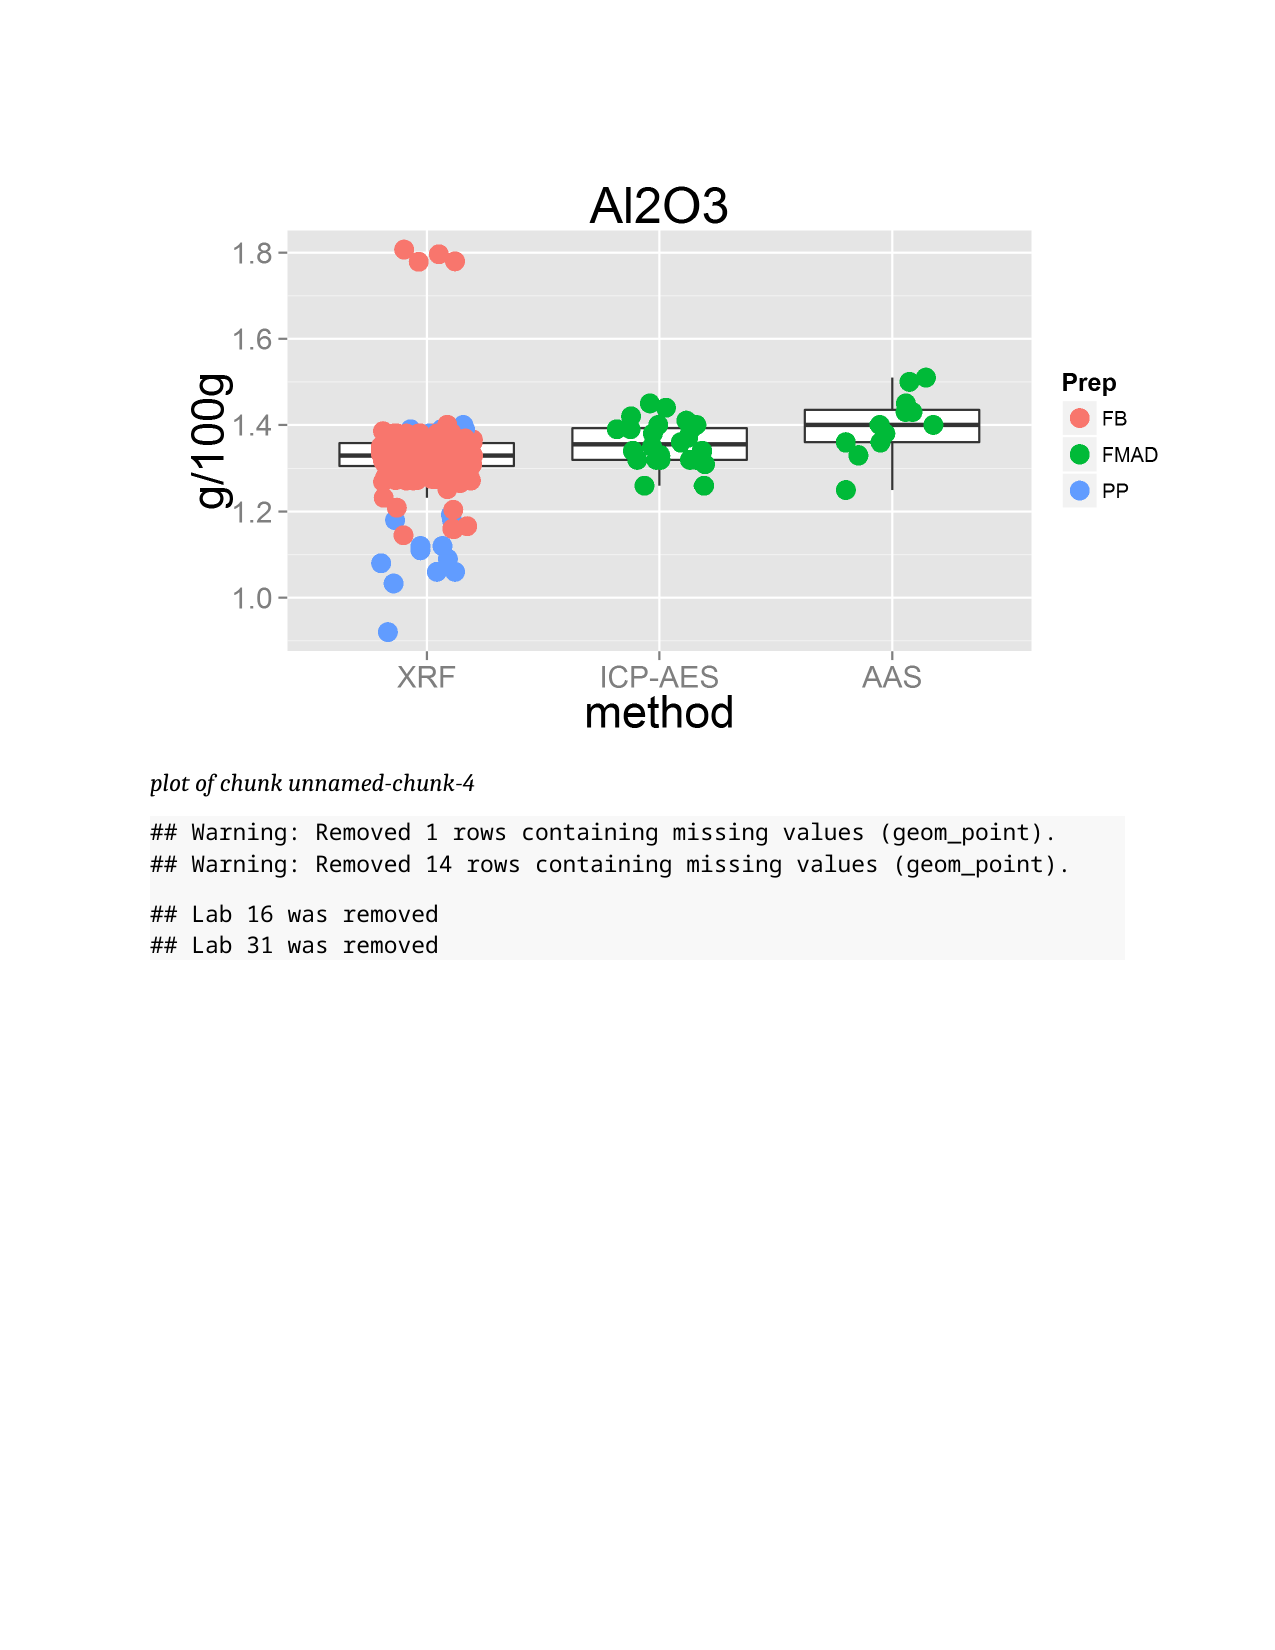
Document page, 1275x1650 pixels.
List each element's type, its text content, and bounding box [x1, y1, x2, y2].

text ## Lab 16 was removed ## Lab 31 was removed [150, 897, 1125, 960]
text plot of chunk unnamed-chunk-4 [150, 769, 1125, 797]
picture [168, 150, 1221, 750]
text ## Warning: Removed 1 rows containing missing values (geom_point). ## Warning: Removed 14 rows containing missing values (geom_point). [150, 816, 1125, 879]
